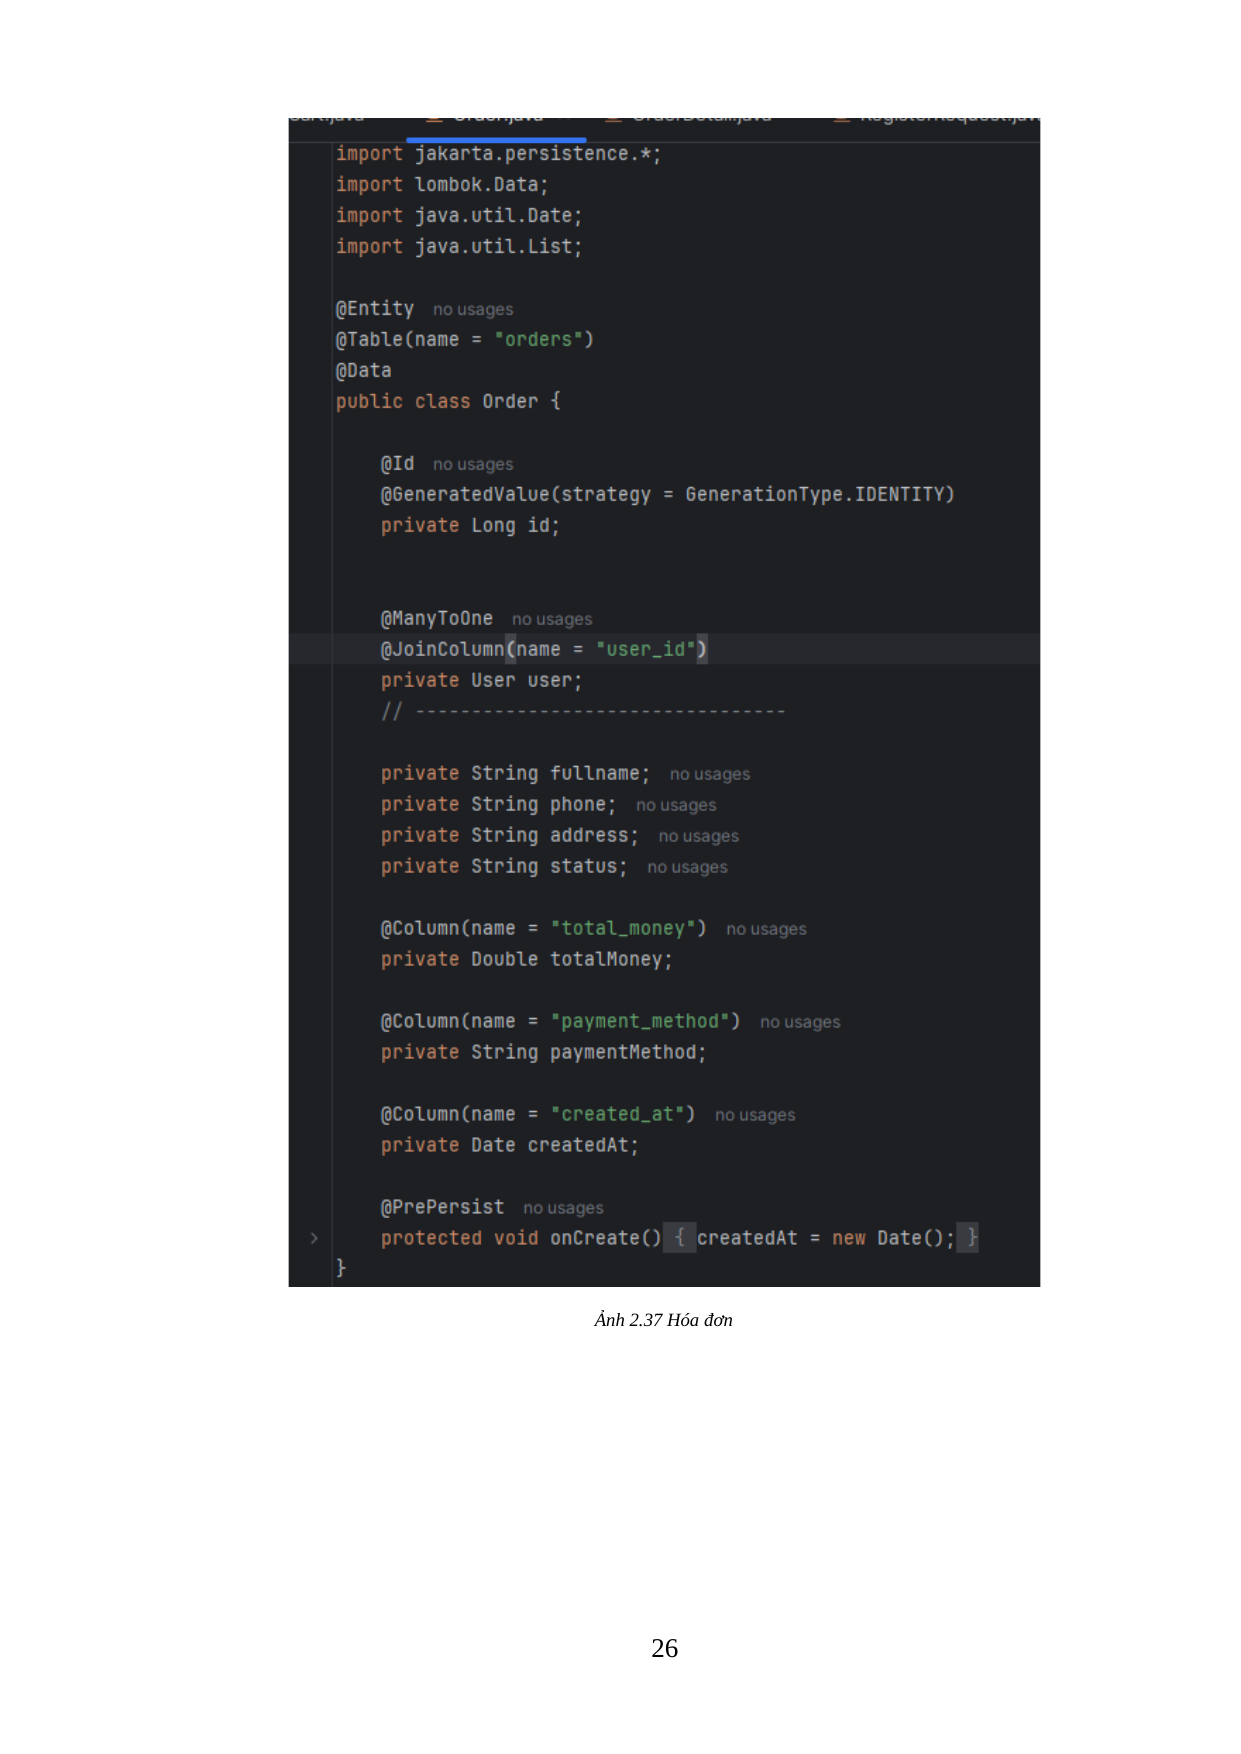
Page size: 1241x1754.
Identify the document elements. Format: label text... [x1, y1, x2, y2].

picture [288, 118, 1041, 1287]
